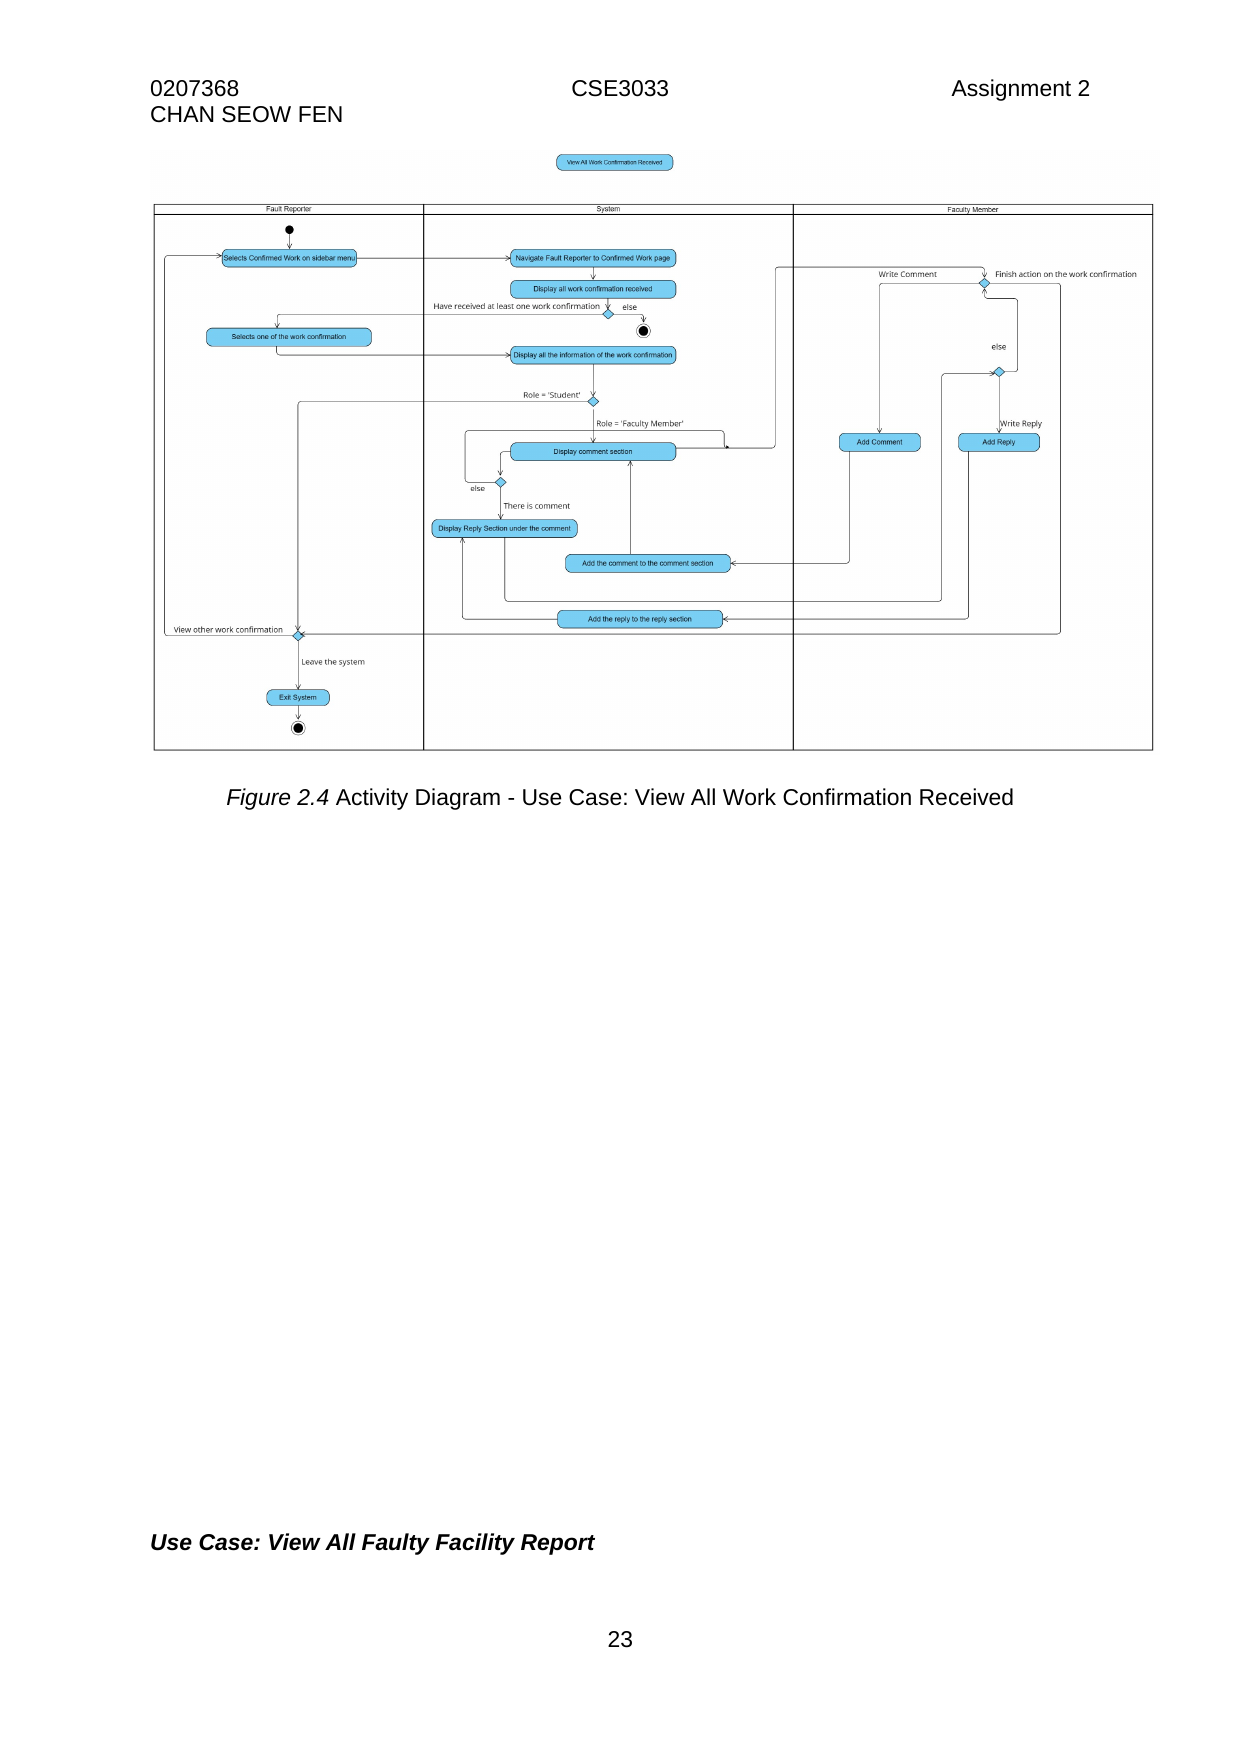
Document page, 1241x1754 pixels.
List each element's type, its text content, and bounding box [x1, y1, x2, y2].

text Use Case: View All Faulty Facility Report [150, 1529, 1090, 1555]
picture [150, 150, 1161, 755]
text Figure 2.4 Activity Diagram - Use Case: View All Work Confirmation Received [150, 783, 1090, 810]
